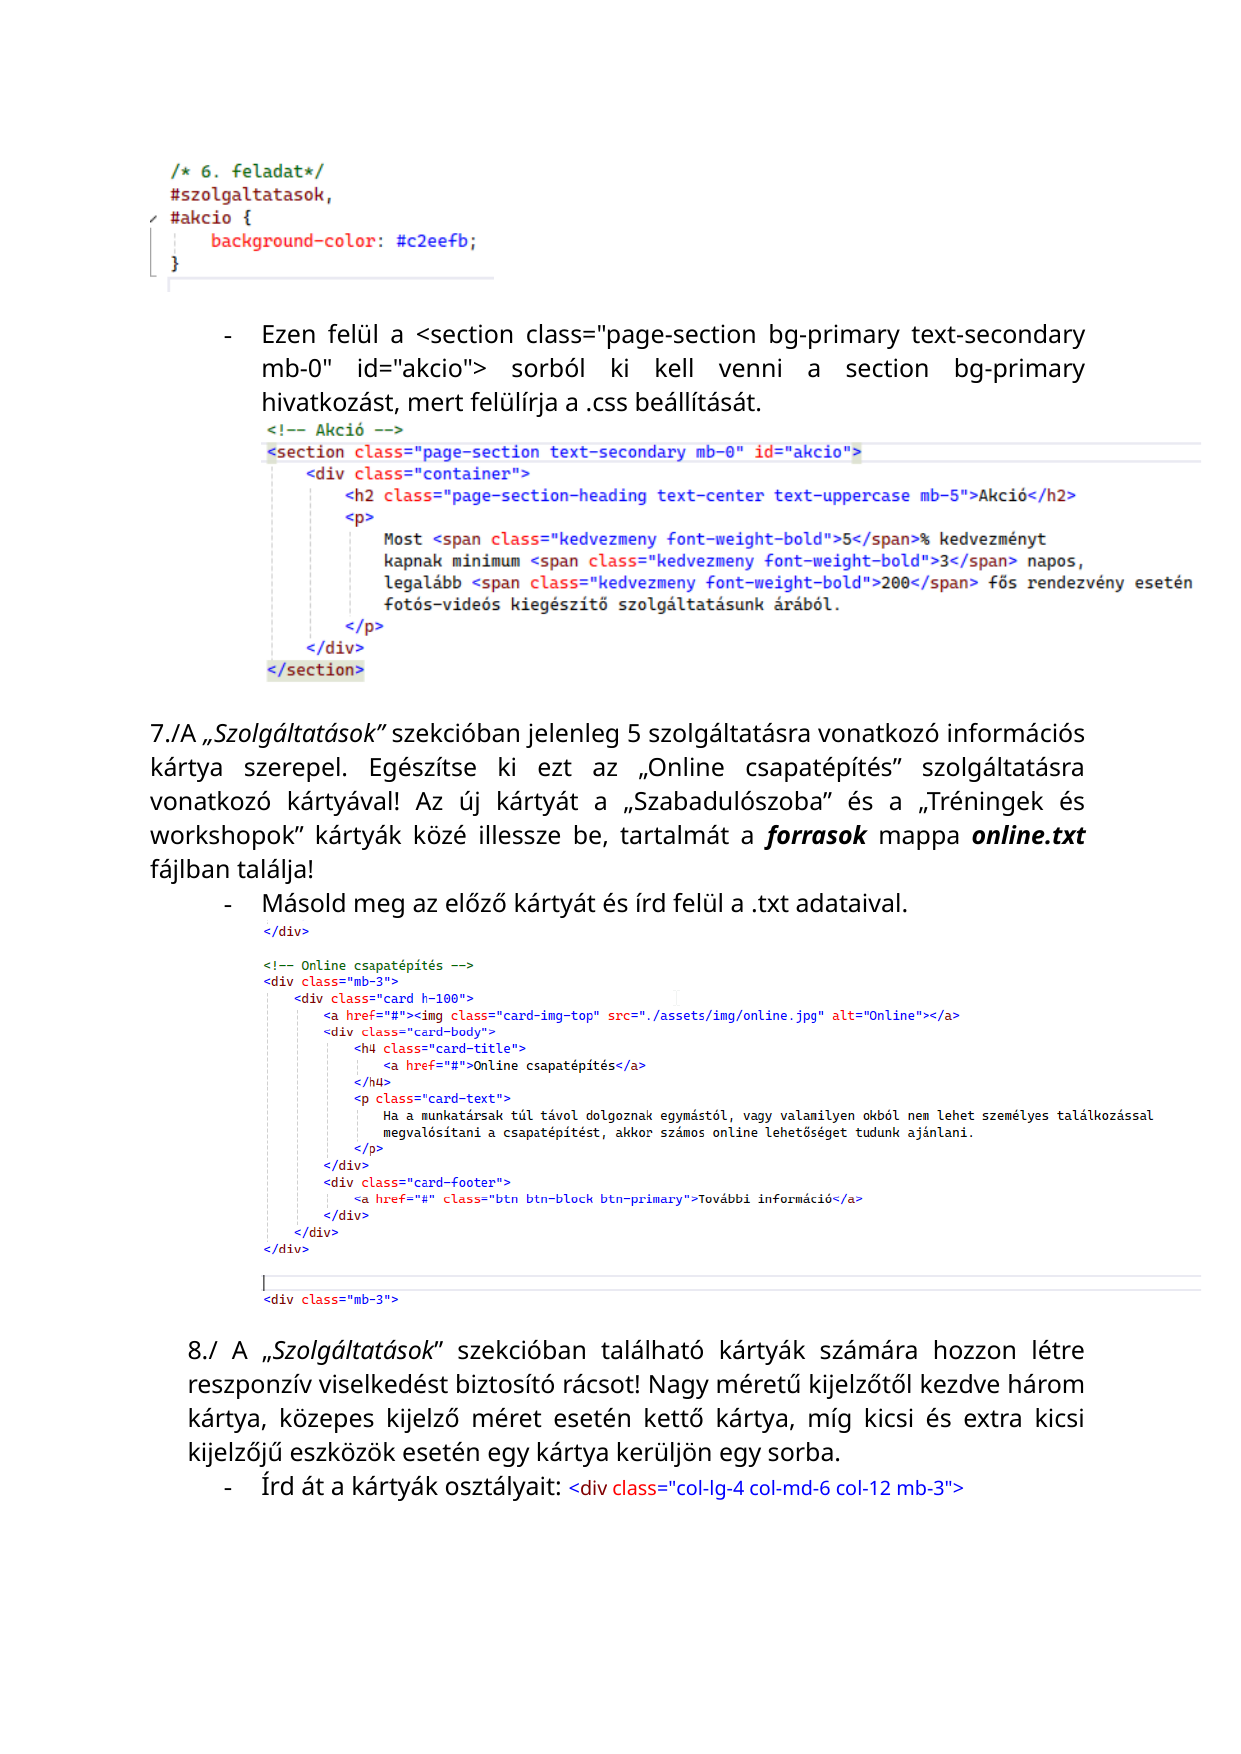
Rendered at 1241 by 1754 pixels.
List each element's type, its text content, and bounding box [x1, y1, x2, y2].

list Írd át a kártyák osztályait: <div class="col-lg-4 col-md-6 col-12 mb-3"> [223, 1469, 1086, 1503]
list Másold meg az előző kártyát és írd felül a .txt adataival. [223, 886, 1086, 920]
picture [261, 418, 1202, 691]
picture [150, 150, 494, 292]
text 7./A „Szolgáltatások” szekcióban jelenleg 5 szolgáltatásra vonatkozó információs kártya szerepel. Egészítse ki ezt az „Online csapatépítés” szolgáltatásra vonatkozó kártyával! Az új kártyát a „Szabadulószoba” és a „Tréningek és workshopok” kártyák közé illessze be, tartalmát a forrasok mappa online.txt fájlban találja! [150, 716, 1086, 886]
text 8./ A „Szolgáltatások” szekcióban található kártyák számára hozzon létre reszponzív viselkedést biztosító rácsot! Nagy méretű kijelzőtől kezdve három kártya, közepes kijelző méret esetén kettő kártya, míg kicsi és extra kicsi kijelzőjű eszközök esetén egy kártya kerüljön egy sorba. [187, 1332, 1086, 1469]
picture [261, 920, 1202, 1308]
list Ezen felül a <section class="page-section bg-primary text-secondary mb-0" id="akcio"> sorból ki kell venni a section bg-primary hivatkozást, mert felülírja a .css beállítását. [223, 317, 1086, 419]
